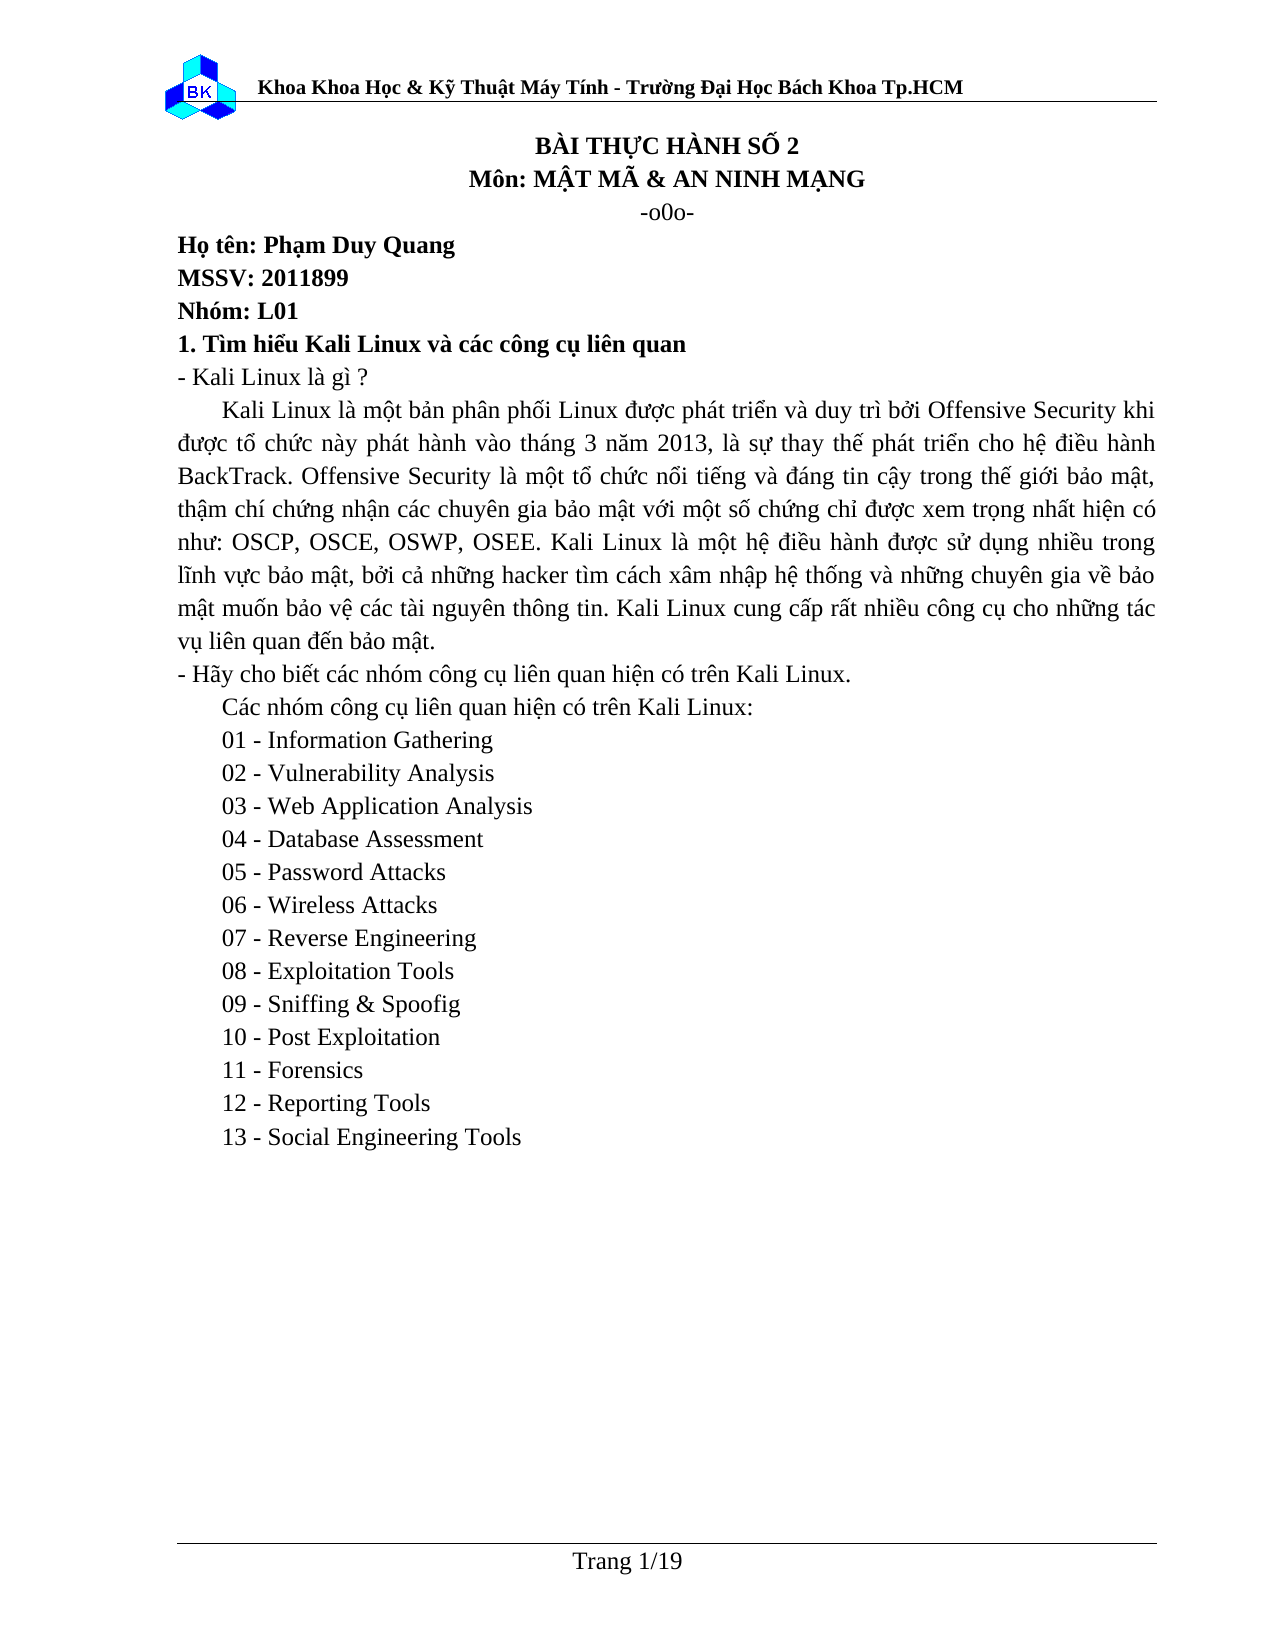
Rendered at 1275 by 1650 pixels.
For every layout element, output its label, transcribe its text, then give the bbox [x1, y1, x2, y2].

text Nhóm: L01 [177, 296, 1157, 325]
text 10 - Post Exploitation [222, 1022, 1157, 1051]
text MSSV: 2011899 [177, 263, 1157, 292]
text 01 - Information Gathering [222, 725, 1157, 754]
text 07 - Reverse Engineering [222, 923, 1157, 952]
text 1. Tìm hiểu Kali Linux và các công cụ liên quan [177, 329, 1157, 358]
text Các nhóm công cụ liên quan hiện có trên Kali Linux: [177, 692, 1157, 721]
text Kali Linux là một bản phân phối Linux được phát triển và duy trì bởi Offensive Security khi được tổ chức này phát hành vào tháng 3 năm 2013, là sự thay thế phát triển cho hệ điều hành BackTrack. Offensive Security là một tổ chức nổi tiếng và đáng tin cậy trong thế giới bảo mật, thậm chí chứng nhận các chuyên gia bảo mật với một số chứng chỉ được xem trọng nhất hiện có như: OSCP, OSCE, OSWP, OSEE. Kali Linux là một hệ điều hành được sử dụng nhiều trong lĩnh vực bảo mật, bởi cả những hacker tìm cách xâm nhập hệ thống và những chuyên gia về bảo mật muốn bảo vệ các tài nguyên thông tin. Kali Linux cung cấp rất nhiều công cụ cho những tác vụ liên quan đến bảo mật. [177, 395, 1157, 655]
text 13 - Social Engineering Tools [222, 1122, 1157, 1150]
text 11 - Forensics [222, 1056, 1157, 1084]
text - Hãy cho biết các nhóm công cụ liên quan hiện có trên Kali Linux. [177, 659, 1157, 688]
text - Kali Linux là gì ? [177, 362, 1157, 391]
text Môn: MẬT MÃ & AN NINH MẠNG [177, 164, 1157, 193]
text Họ tên: Phạm Duy Quang [177, 230, 1157, 259]
text 06 - Wireless Attacks [222, 890, 1157, 919]
text 02 - Vulnerability Analysis [222, 758, 1157, 787]
text 09 - Sniffing & Spoofig [222, 989, 1157, 1018]
text -o0o- [177, 197, 1157, 226]
text BÀI THỰC HÀNH SỐ 2 [177, 131, 1157, 160]
text 04 - Database Assessment [222, 824, 1157, 853]
text 05 - Password Attacks [222, 857, 1157, 886]
text 08 - Exploitation Tools [222, 956, 1157, 985]
text 03 - Web Application Analysis [222, 791, 1157, 820]
text 12 - Reporting Tools [222, 1088, 1157, 1117]
picture [158, 48, 242, 132]
